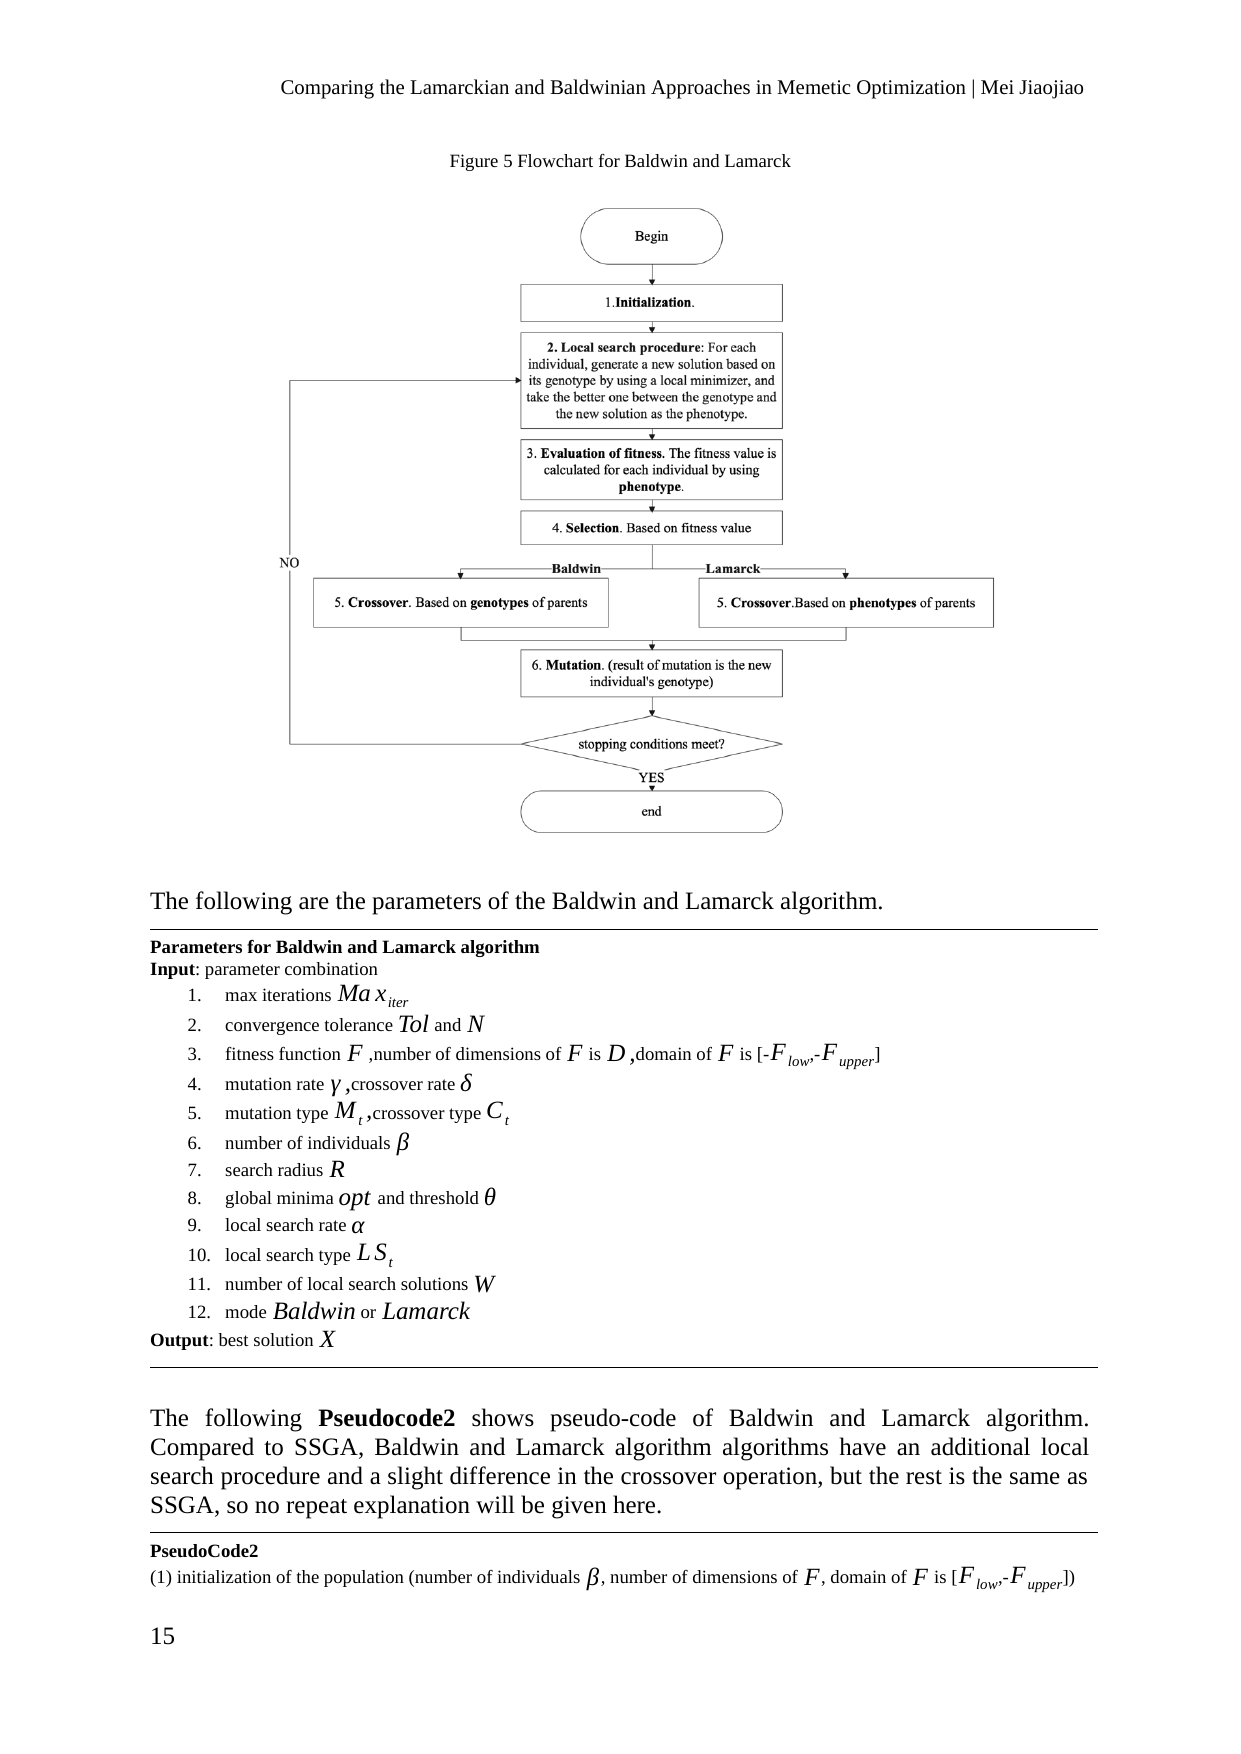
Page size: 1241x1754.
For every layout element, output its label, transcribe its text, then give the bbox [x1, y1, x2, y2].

list mode or [187, 1298, 1090, 1326]
list global minima and threshold [187, 1184, 1090, 1211]
list max iterations [187, 979, 1090, 1011]
text Input: parameter combination [150, 958, 1090, 979]
text (1) initialization of the population (number of individuals , number of dimensions of , domain of is [,-]) [150, 1562, 1090, 1593]
list number of individuals [187, 1128, 1090, 1156]
text Parameters for Baldwin and Lamarck algorithm [150, 936, 1090, 958]
list number of local search solutions [187, 1270, 1090, 1298]
list convergence tolerance and [187, 1011, 1090, 1038]
list fitness function ,number of dimensions of is domain of is [-,-] [187, 1038, 1090, 1069]
text PseudoCode2 [150, 1540, 1090, 1562]
list local search type [187, 1239, 1090, 1270]
text Output: best solution [150, 1326, 1090, 1353]
picture [150, 184, 1125, 874]
list search radius [187, 1156, 1090, 1184]
list local search rate [187, 1211, 1090, 1239]
list mutation rate crossover rate [187, 1069, 1090, 1097]
text The following Pseudocode2 shows pseudo-code of Baldwin and Lamarck algorithm. Compared to SSGA, Baldwin and Lamarck algorithm algorithms have an additional local search procedure and a slight difference in the crossover operation, but the rest is the same as SSGA, so no repeat explanation will be given here. [150, 1403, 1090, 1518]
text The following are the parameters of the Baldwin and Lamarck algorithm. [150, 886, 1090, 914]
list mutation type crossover type [187, 1097, 1090, 1128]
